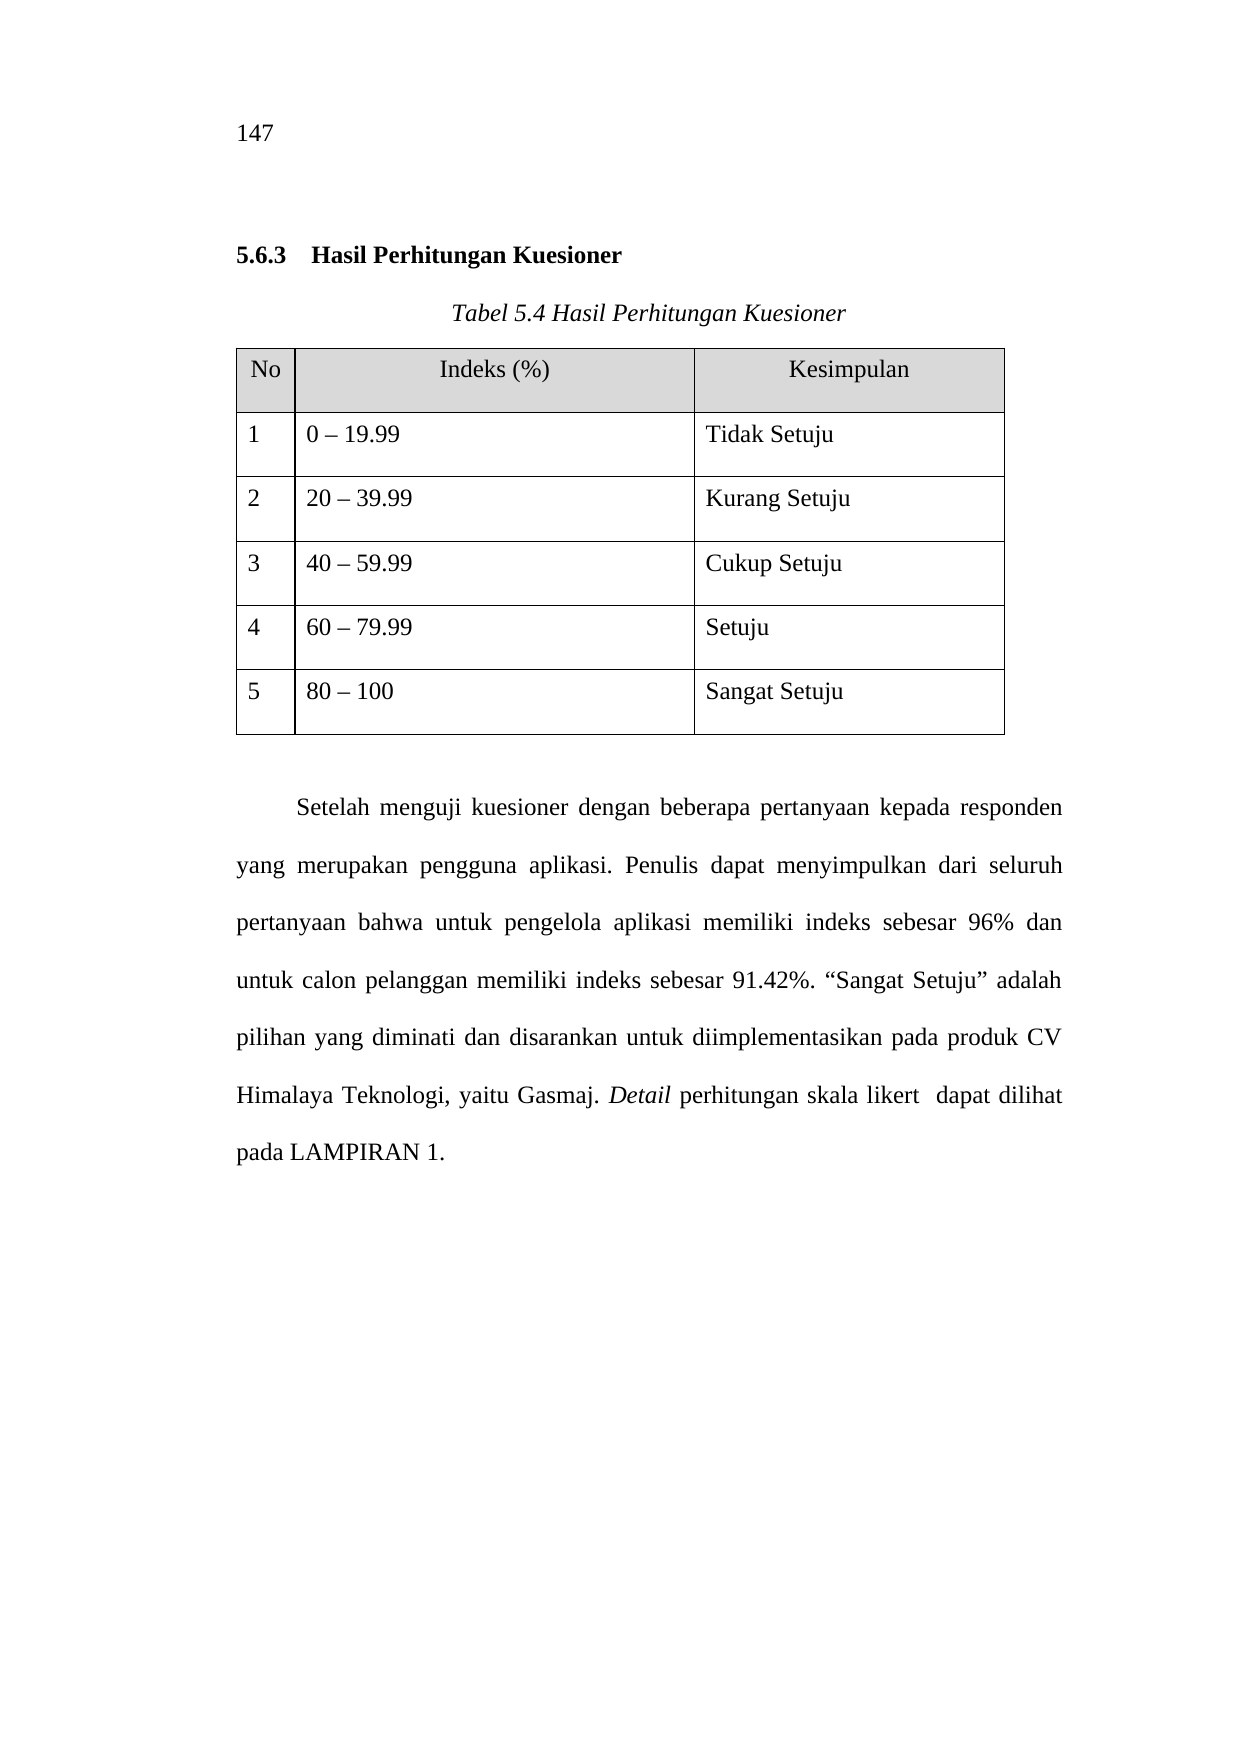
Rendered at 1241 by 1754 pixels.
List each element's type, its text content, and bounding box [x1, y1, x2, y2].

text Setelah menguji kuesioner dengan beberapa pertanyaan kepada responden yang merupakan pengguna aplikasi. Penulis dapat menyimpulkan dari seluruh pertanyaan bahwa untuk pengelola aplikasi memiliki indeks sebesar 96% dan untuk calon pelanggan memiliki indeks sebesar 91.42%. “Sangat Setuju” adalah pilihan yang diminati dan disarankan untuk diimplementasikan pada produk CV Himalaya Teknologi, yaitu Gasmaj. Detail perhitungan skala likert dapat dilihat pada LAMPIRAN 1. [236, 792, 1063, 1166]
table_cell 40 – 59.99 [296, 542, 694, 605]
table_cell 80 – 100 [296, 670, 694, 734]
table_cell 20 – 39.99 [296, 477, 694, 541]
table_header No [237, 349, 294, 412]
table_cell Setuju [695, 606, 1004, 669]
table_cell 1 [237, 413, 294, 476]
table_cell 2 [237, 477, 294, 541]
table_cell Kurang Setuju [695, 477, 1004, 541]
table_cell Tidak Setuju [695, 413, 1004, 476]
table_cell Sangat Setuju [695, 670, 1004, 734]
table_cell 0 – 19.99 [296, 413, 694, 476]
table_cell 4 [237, 606, 294, 669]
subtitle Hasil Perhitungan Kuesioner [236, 240, 1063, 269]
table_cell 5 [237, 670, 294, 734]
table_cell 3 [237, 542, 294, 605]
table_header Kesimpulan [695, 349, 1004, 412]
table_cell Cukup Setuju [695, 542, 1004, 605]
table_cell 60 – 79.99 [296, 606, 694, 669]
table_header Indeks (%) [296, 349, 694, 412]
